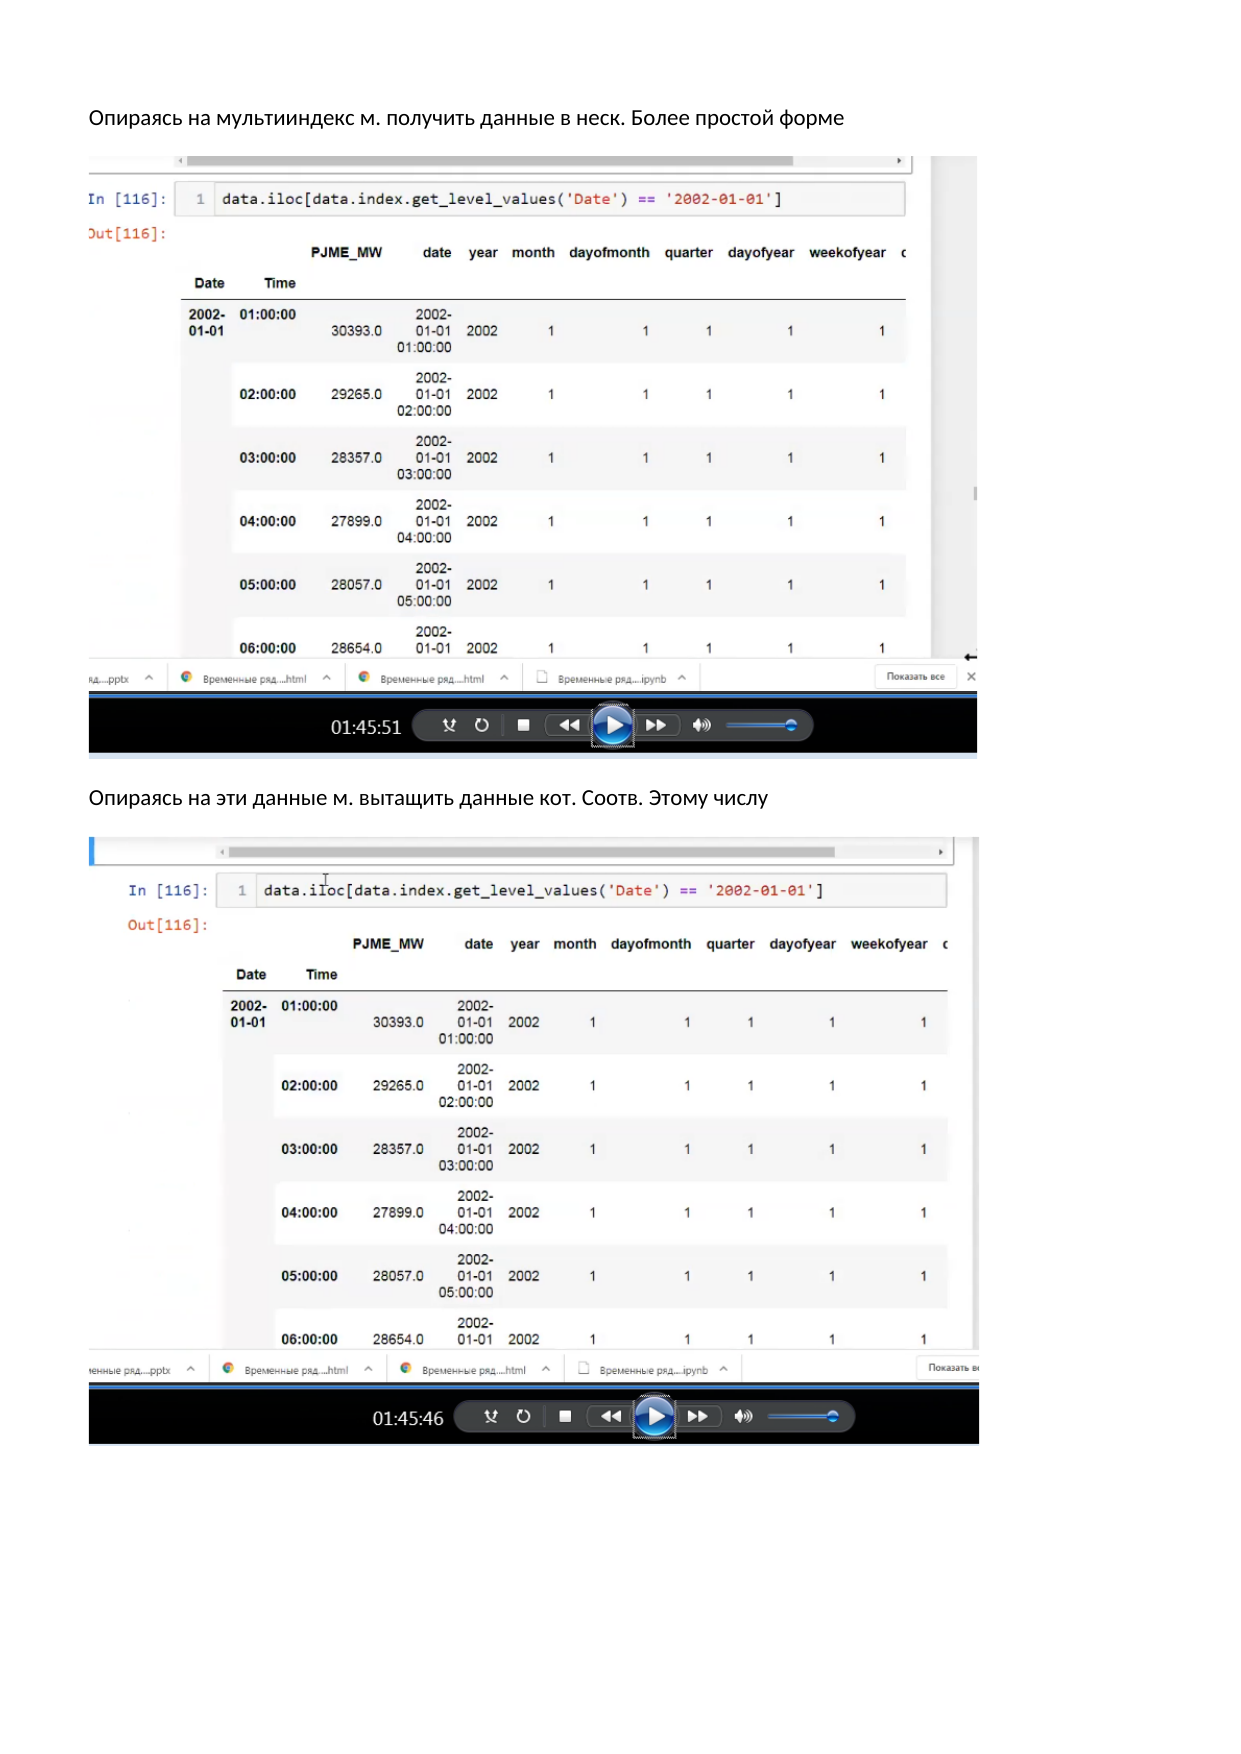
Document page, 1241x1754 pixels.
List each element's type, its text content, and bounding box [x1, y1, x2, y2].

text Опираясь на эти данные м. вытащить данные кот. Соотв. Этому числу [89, 783, 1240, 811]
picture [88, 836, 980, 1446]
picture [88, 156, 978, 759]
text Опираясь на мультииндекс м. получить данные в неск. Более простой форме [89, 103, 1240, 131]
